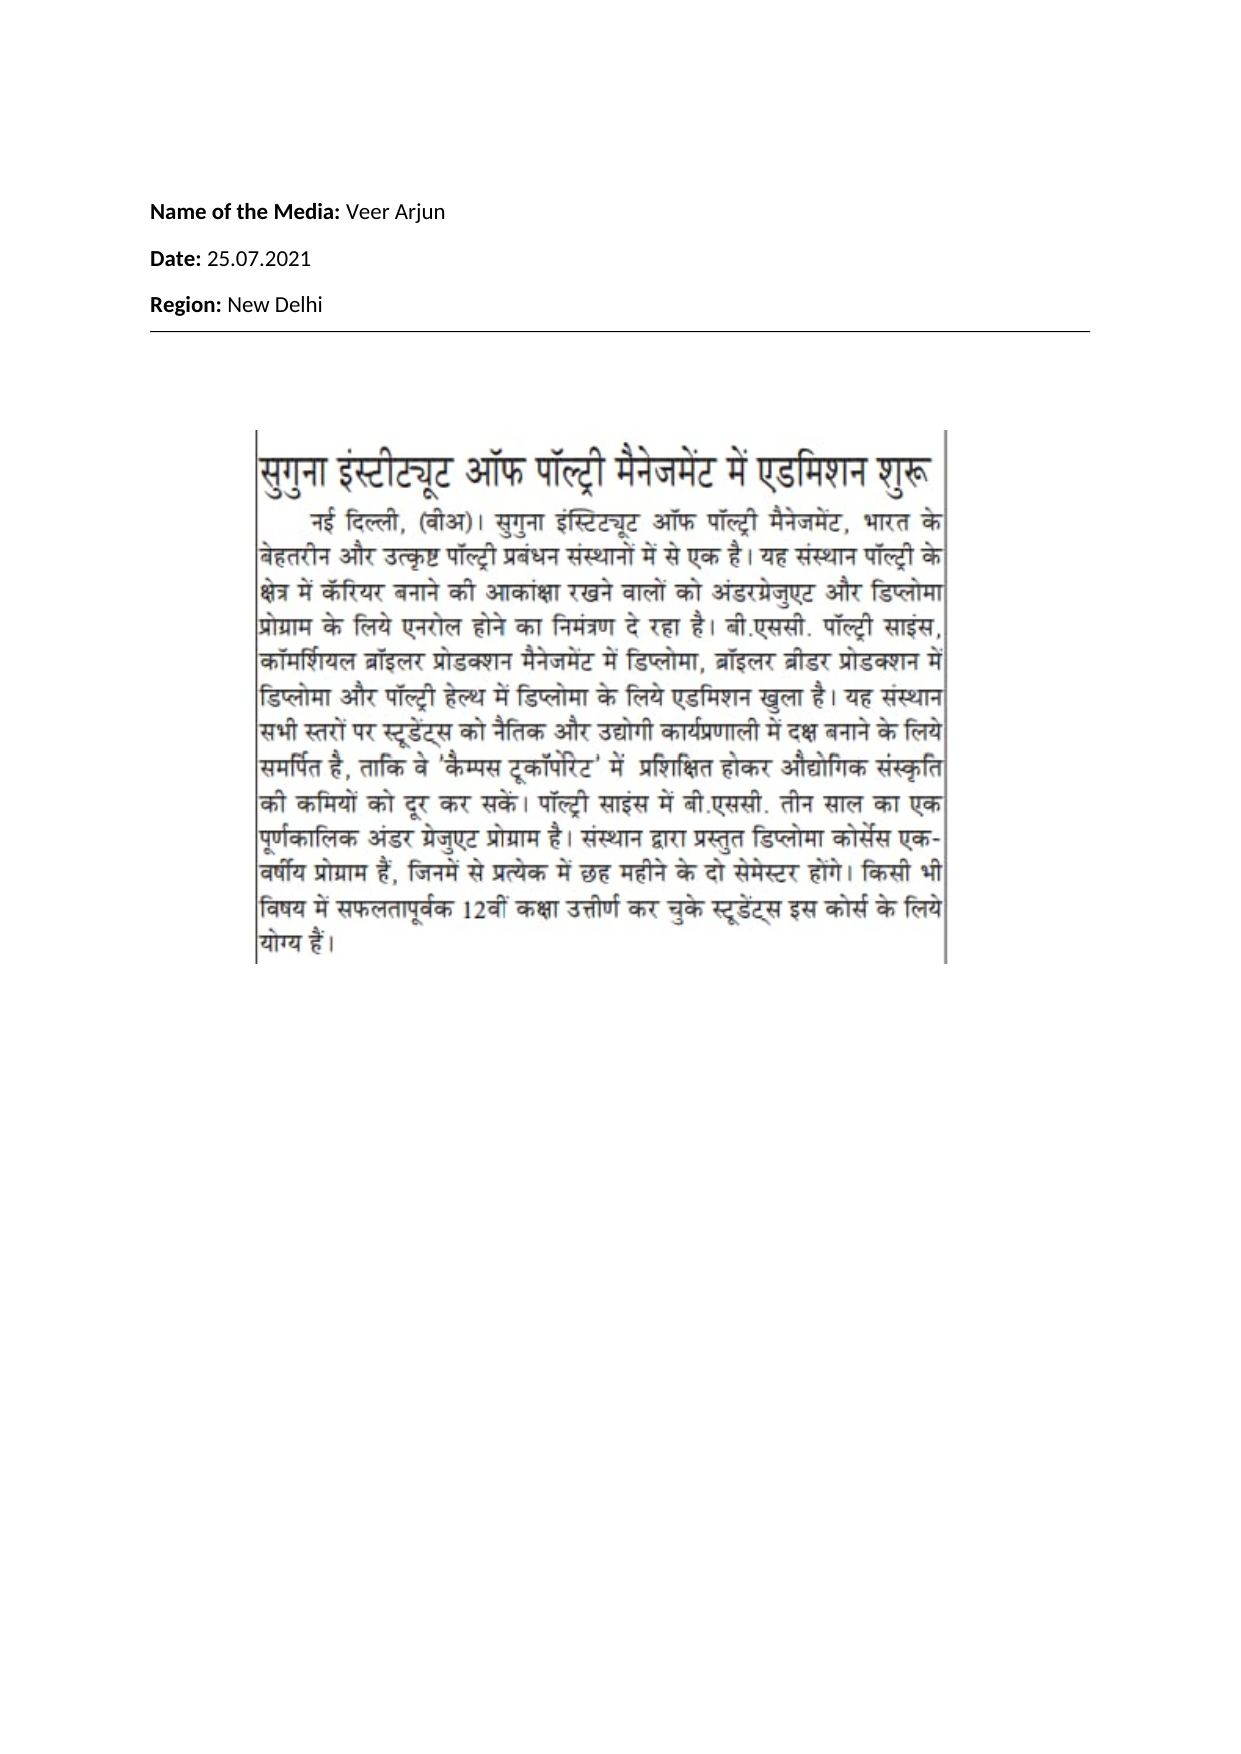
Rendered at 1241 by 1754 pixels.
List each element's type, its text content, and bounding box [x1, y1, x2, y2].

text Region: New Delhi [150, 291, 1090, 319]
picture [248, 430, 960, 964]
text Name of the Media: Veer Arjun [150, 197, 1090, 225]
text Date: 25.07.2021 [150, 244, 1090, 272]
